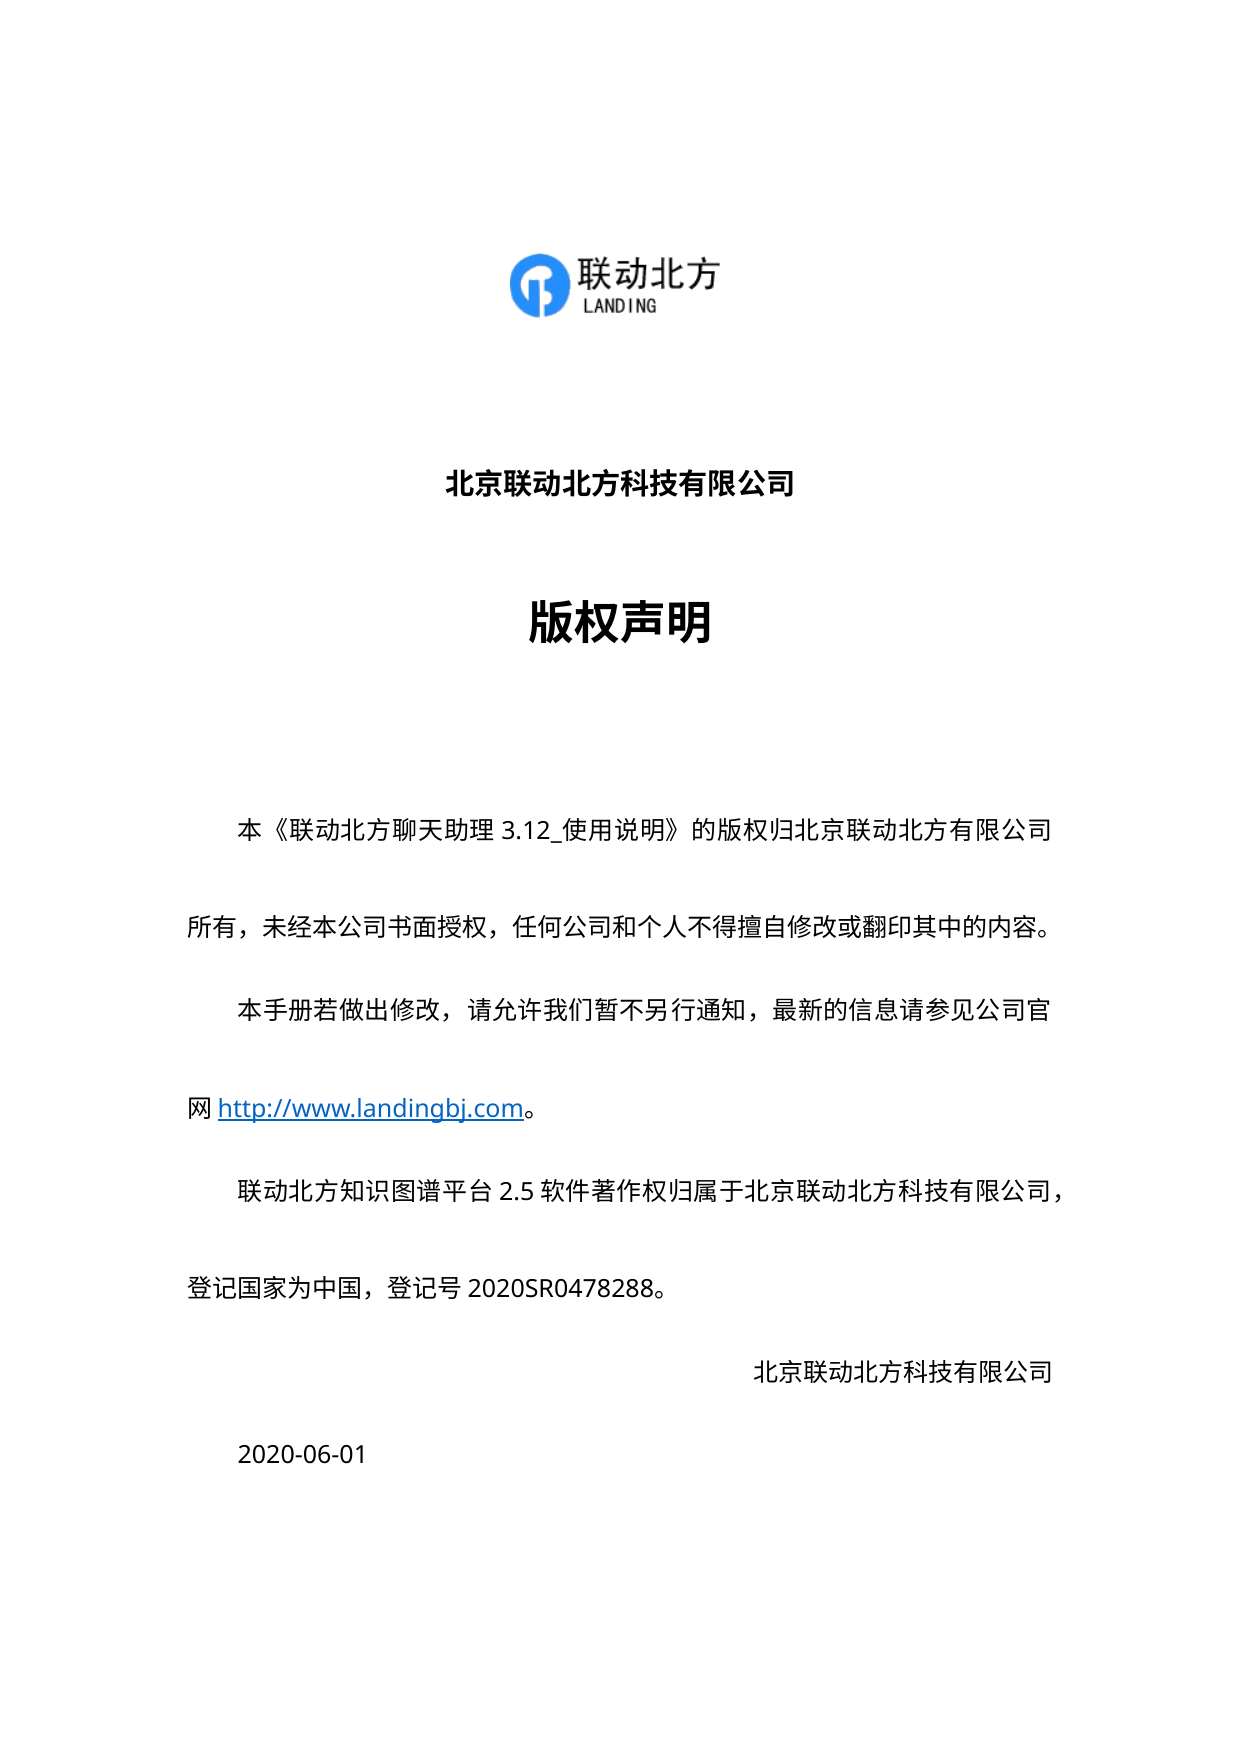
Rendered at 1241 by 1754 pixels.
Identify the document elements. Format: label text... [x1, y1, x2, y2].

text 2020-06-01 [187, 1421, 1053, 1486]
text 北京联动北方科技有限公司 [187, 449, 1053, 514]
subtitle 版权声明 [187, 570, 1053, 668]
text 北京联动北方科技有限公司 [187, 1338, 1053, 1403]
picture [495, 246, 745, 322]
text 联动北方知识图谱平台2.5软件著作权归属于北京联动北方科技有限公司，登记国家为中国，登记号2020SR0478288。 [187, 1157, 1053, 1319]
text 本《联动北方聊天助理3.12_使用说明》的版权归北京联动北方有限公司所有，未经本公司书面授权，任何公司和个人不得擅自修改或翻印其中的内容。 [187, 796, 1053, 958]
text 本手册若做出修改，请允许我们暂不另行通知，最新的信息请参见公司官网http://www.landingbj.com。 [187, 976, 1053, 1139]
